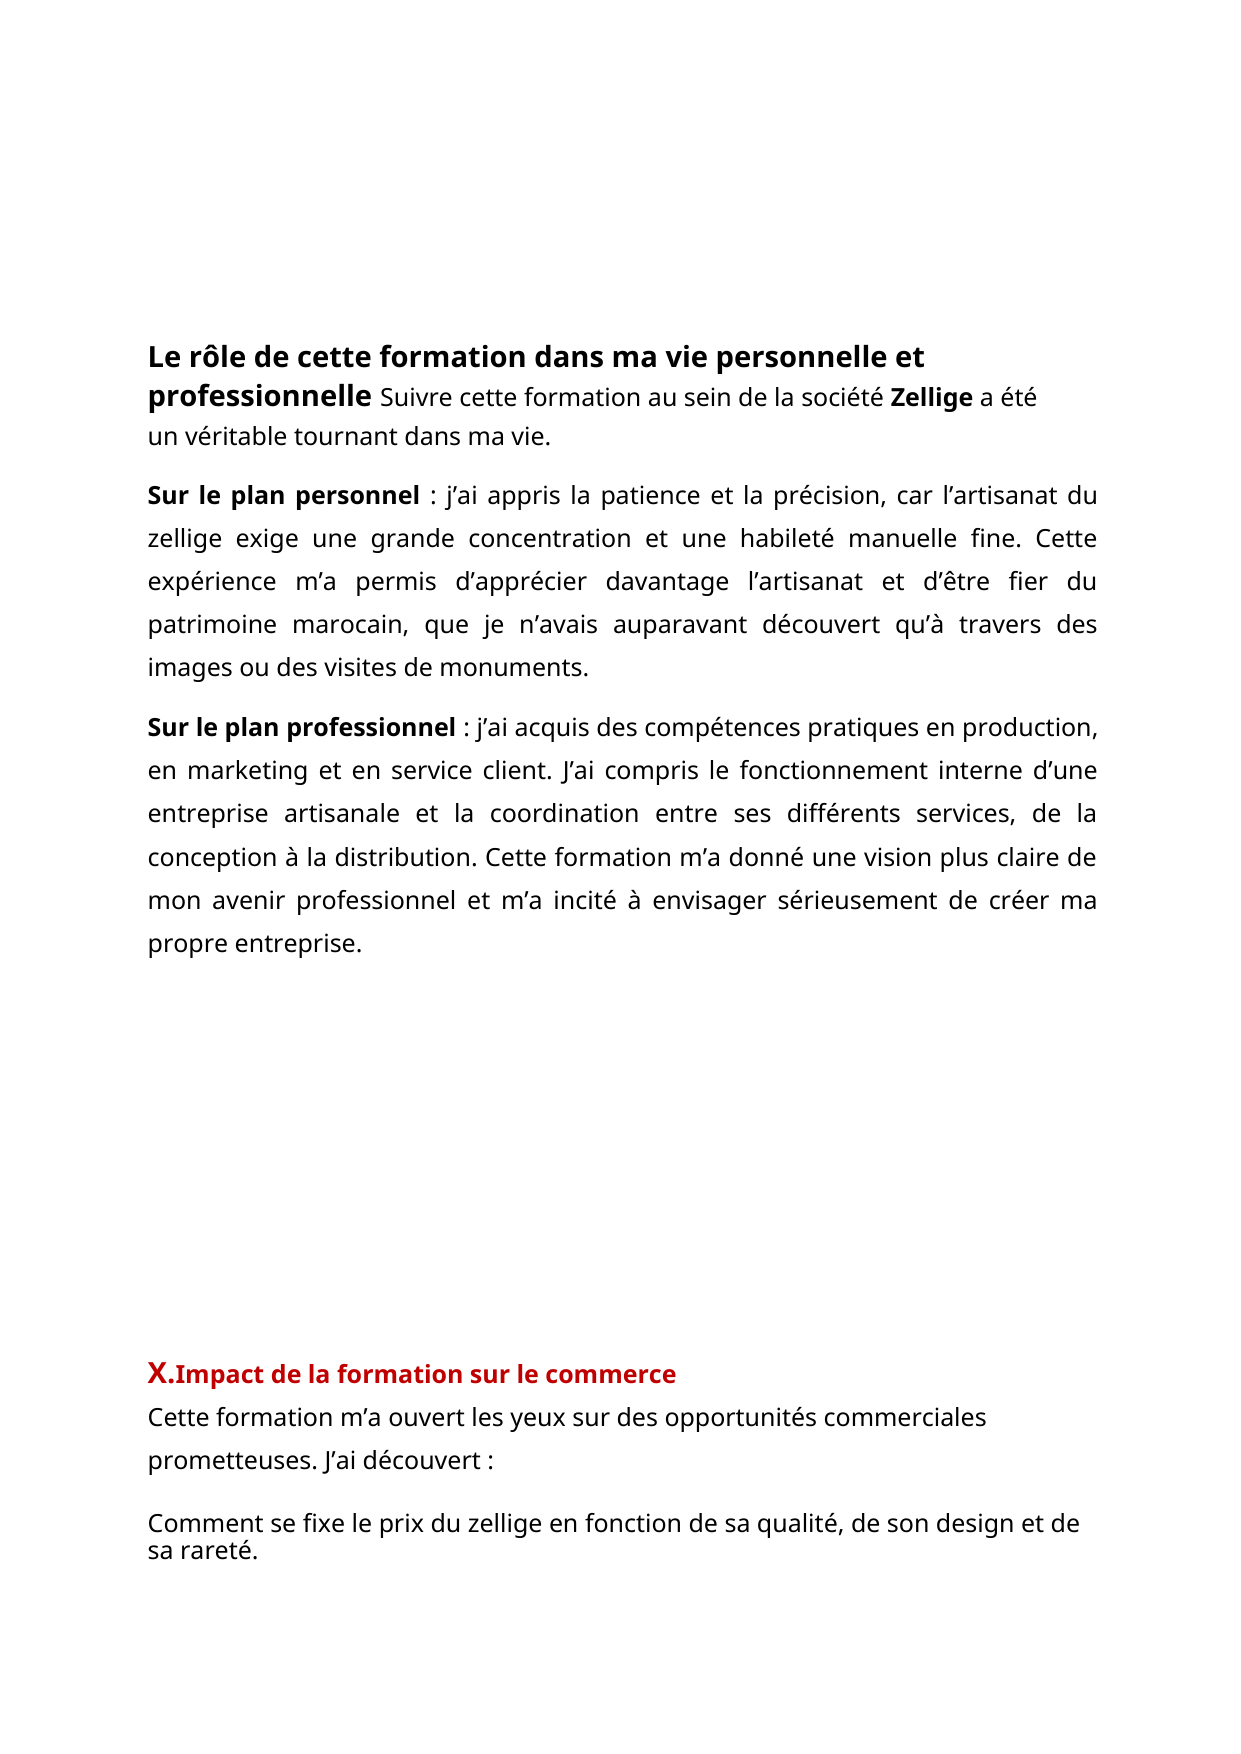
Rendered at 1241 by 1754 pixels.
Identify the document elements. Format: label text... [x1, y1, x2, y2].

text Sur le plan professionnel : j’ai acquis des compétences pratiques en production, en marketing et en service client. J’ai compris le fonctionnement interne d’une entreprise artisanale et la coordination entre ses différents services, de la conception à la distribution. Cette formation m’a donné une vision plus claire de mon avenir professionnel et m’a incité à envisager sérieusement de créer ma propre entreprise. [147, 702, 1099, 961]
text Le rôle de cette formation dans ma vie personnelle et professionnelle Suivre cette formation au sein de la société Zellige a été un véritable tournant dans ma vie. [147, 337, 1071, 453]
text Comment se fixe le prix du zellige en fonction de sa qualité, de son design et de sa rareté. [147, 1510, 1101, 1565]
text Sur le plan personnel : j’ai appris la patience et la précision, car l’artisanat du zellige exige une grande concentration et une habileté manuelle fine. Cette expérience m’a permis d’apprécier davantage l’artisanat et d’être fier du patrimoine marocain, que je n’avais auparavant découvert qu’à travers des images ou des visites de monuments. [147, 470, 1099, 685]
text X.Impact de la formation sur le commerce Cette formation m’a ouvert les yeux sur des opportunités commerciales prometteuses. J’ai découvert : [147, 1350, 1101, 1478]
